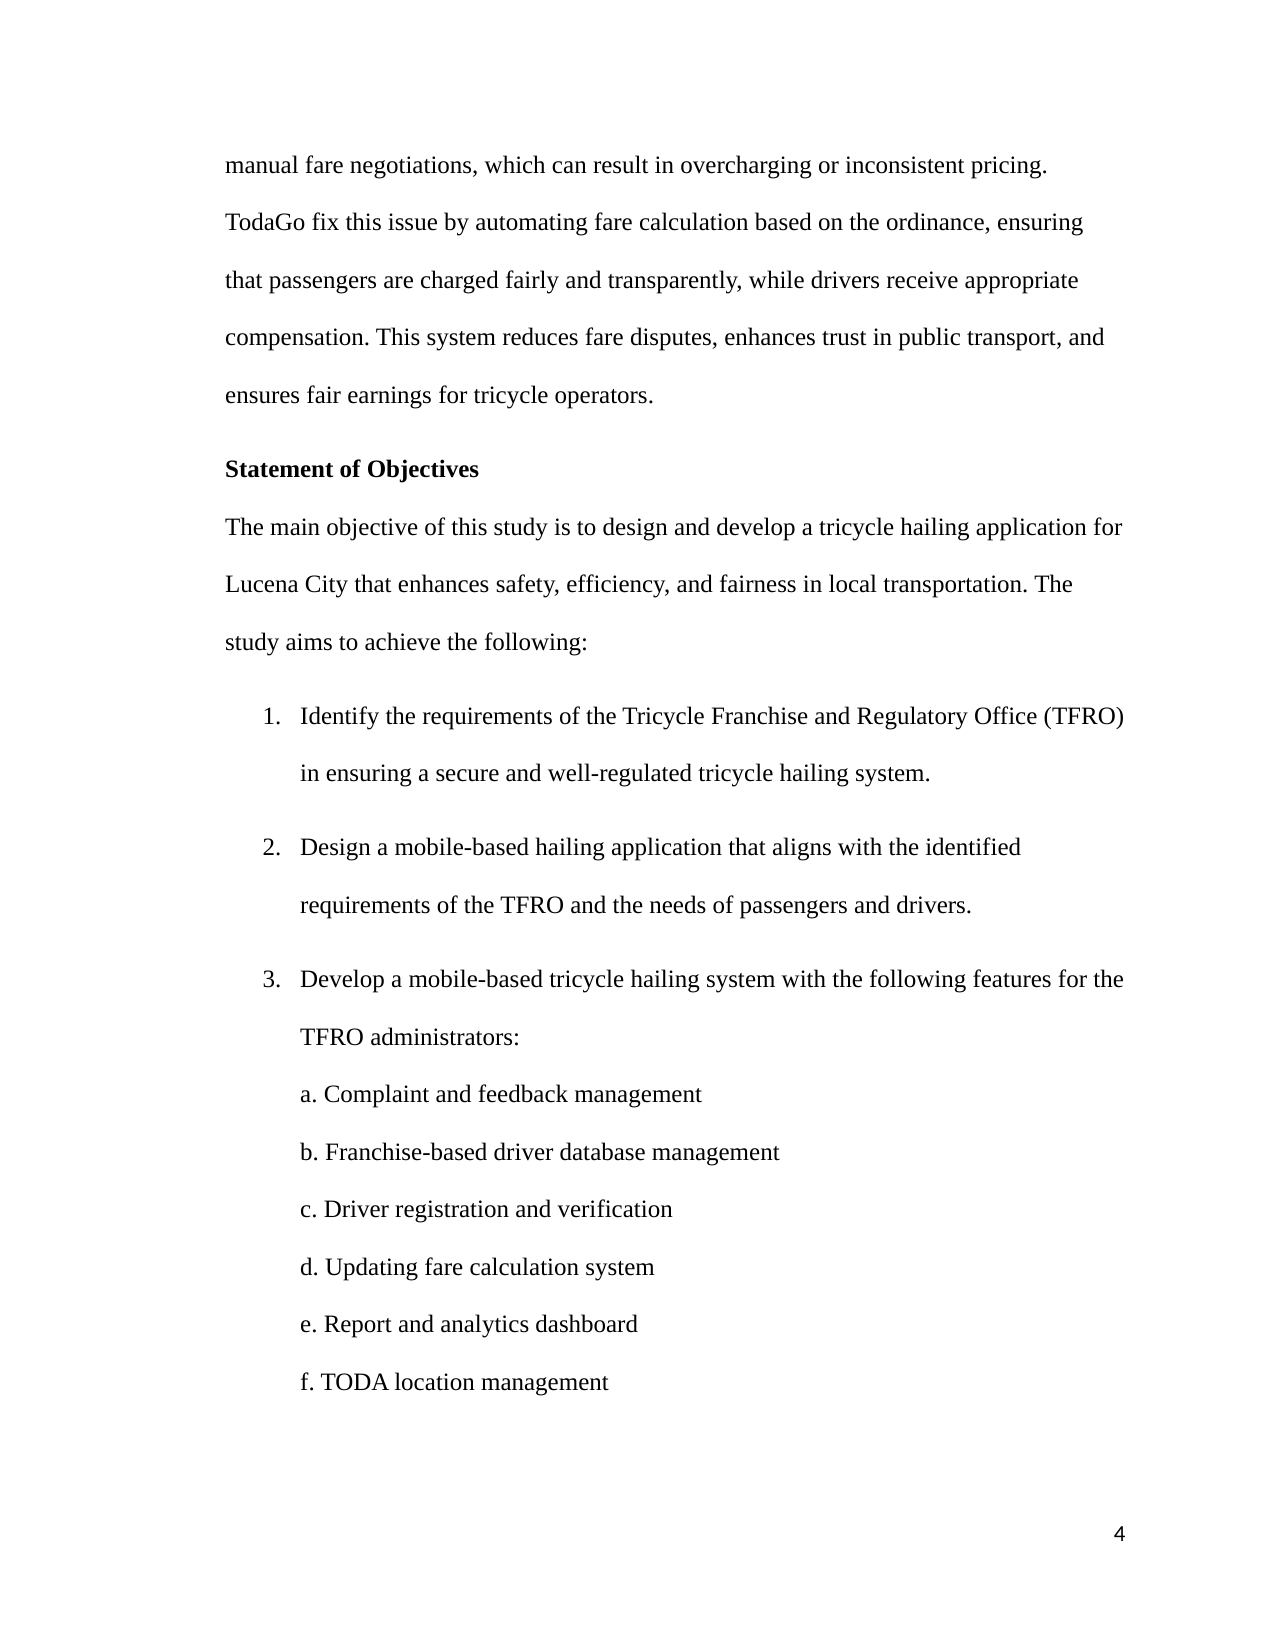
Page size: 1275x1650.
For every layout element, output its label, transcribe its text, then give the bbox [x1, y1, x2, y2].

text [225, 150, 1125, 409]
list Design a mobile-based hailing application that aligns with the identified requirements of the TFRO and the needs of passengers and drivers. [262, 832, 1125, 919]
list Identify the requirements of the Tricycle Franchise and Regulatory Office (TFRO) in ensuring a secure and well-regulated tricycle hailing system. [262, 701, 1125, 787]
text Statement of Objectives The main objective of this study is to design and develop a tricycle hailing application for Lucena City that enhances safety, efficiency, and fairness in local transportation. The study aims to achieve the following: [225, 454, 1125, 655]
list Develop a mobile-based tricycle hailing system with the following features for the TFRO administrators: a. Complaint and feedback management b. Franchise-based driver database management c. Driver registration and verification d. Updating fare calculation system e. Report and analytics dashboard f. TODA location management [262, 964, 1125, 1395]
